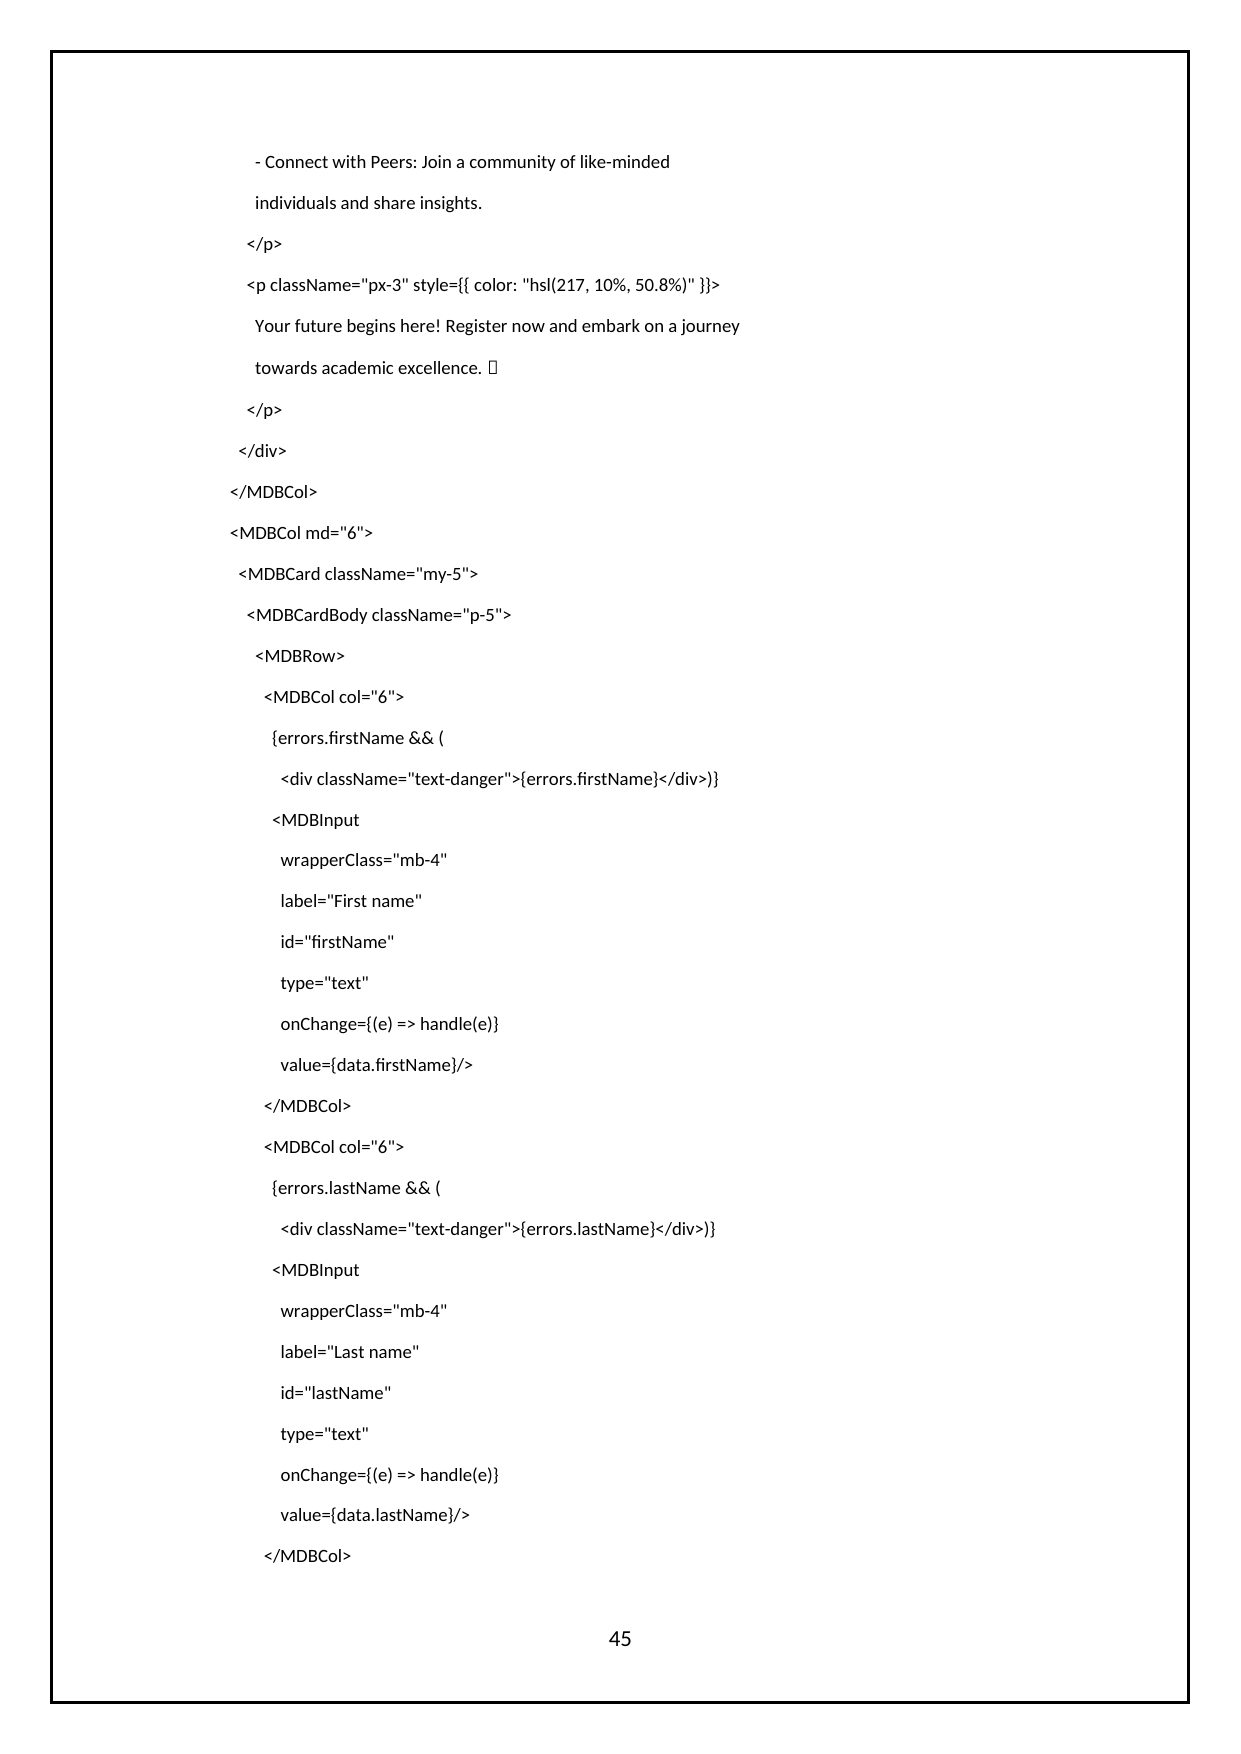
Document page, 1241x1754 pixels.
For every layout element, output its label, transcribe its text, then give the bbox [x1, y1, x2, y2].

text onChange={(e) => handle(e)} [187, 1463, 1090, 1486]
text type="text" [187, 971, 1090, 994]
text towards academic excellence. 🚀 [187, 355, 1090, 380]
text <MDBRow> [187, 644, 1090, 667]
text </MDBCol> [187, 480, 1090, 503]
text <MDBCol col="6"> [187, 1135, 1090, 1158]
text value={data.firstName}/> [187, 1053, 1090, 1076]
text type="text" [187, 1422, 1090, 1445]
text <MDBCardBody className="p-5"> [187, 603, 1090, 626]
text id="lastName" [187, 1381, 1090, 1404]
text onChange={(e) => handle(e)} [187, 1012, 1090, 1035]
text {errors.lastName && ( [187, 1176, 1090, 1199]
text </p> [187, 232, 1090, 255]
text <MDBCol md="6"> [187, 521, 1090, 544]
text Your future begins here! Register now and embark on a journey [187, 314, 1090, 337]
text value={data.lastName}/> [187, 1504, 1090, 1527]
text </p> [187, 398, 1090, 421]
text {errors.firstName && ( [187, 726, 1090, 749]
text <MDBInput [187, 1258, 1090, 1281]
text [187, 273, 1090, 296]
text <div className="text-danger">{errors.lastName}</div>)} [187, 1217, 1090, 1240]
text wrapperClass="mb-4" [187, 849, 1090, 872]
text individuals and share insights. [187, 191, 1090, 214]
text </div> [187, 439, 1090, 462]
text <MDBCard className="my-5"> [187, 562, 1090, 585]
text <div className="text-danger">{errors.firstName}</div>)} [187, 767, 1090, 790]
text wrapperClass="mb-4" [187, 1299, 1090, 1322]
text label="First name" [187, 889, 1090, 912]
text - Connect with Peers: Join a community of like-minded [187, 150, 1090, 173]
text label="Last name" [187, 1340, 1090, 1363]
text id="firstName" [187, 931, 1090, 953]
text <MDBInput [187, 808, 1090, 831]
text <MDBCol col="6"> [187, 685, 1090, 708]
text </MDBCol> [187, 1094, 1090, 1117]
text </MDBCol> [187, 1544, 1090, 1567]
